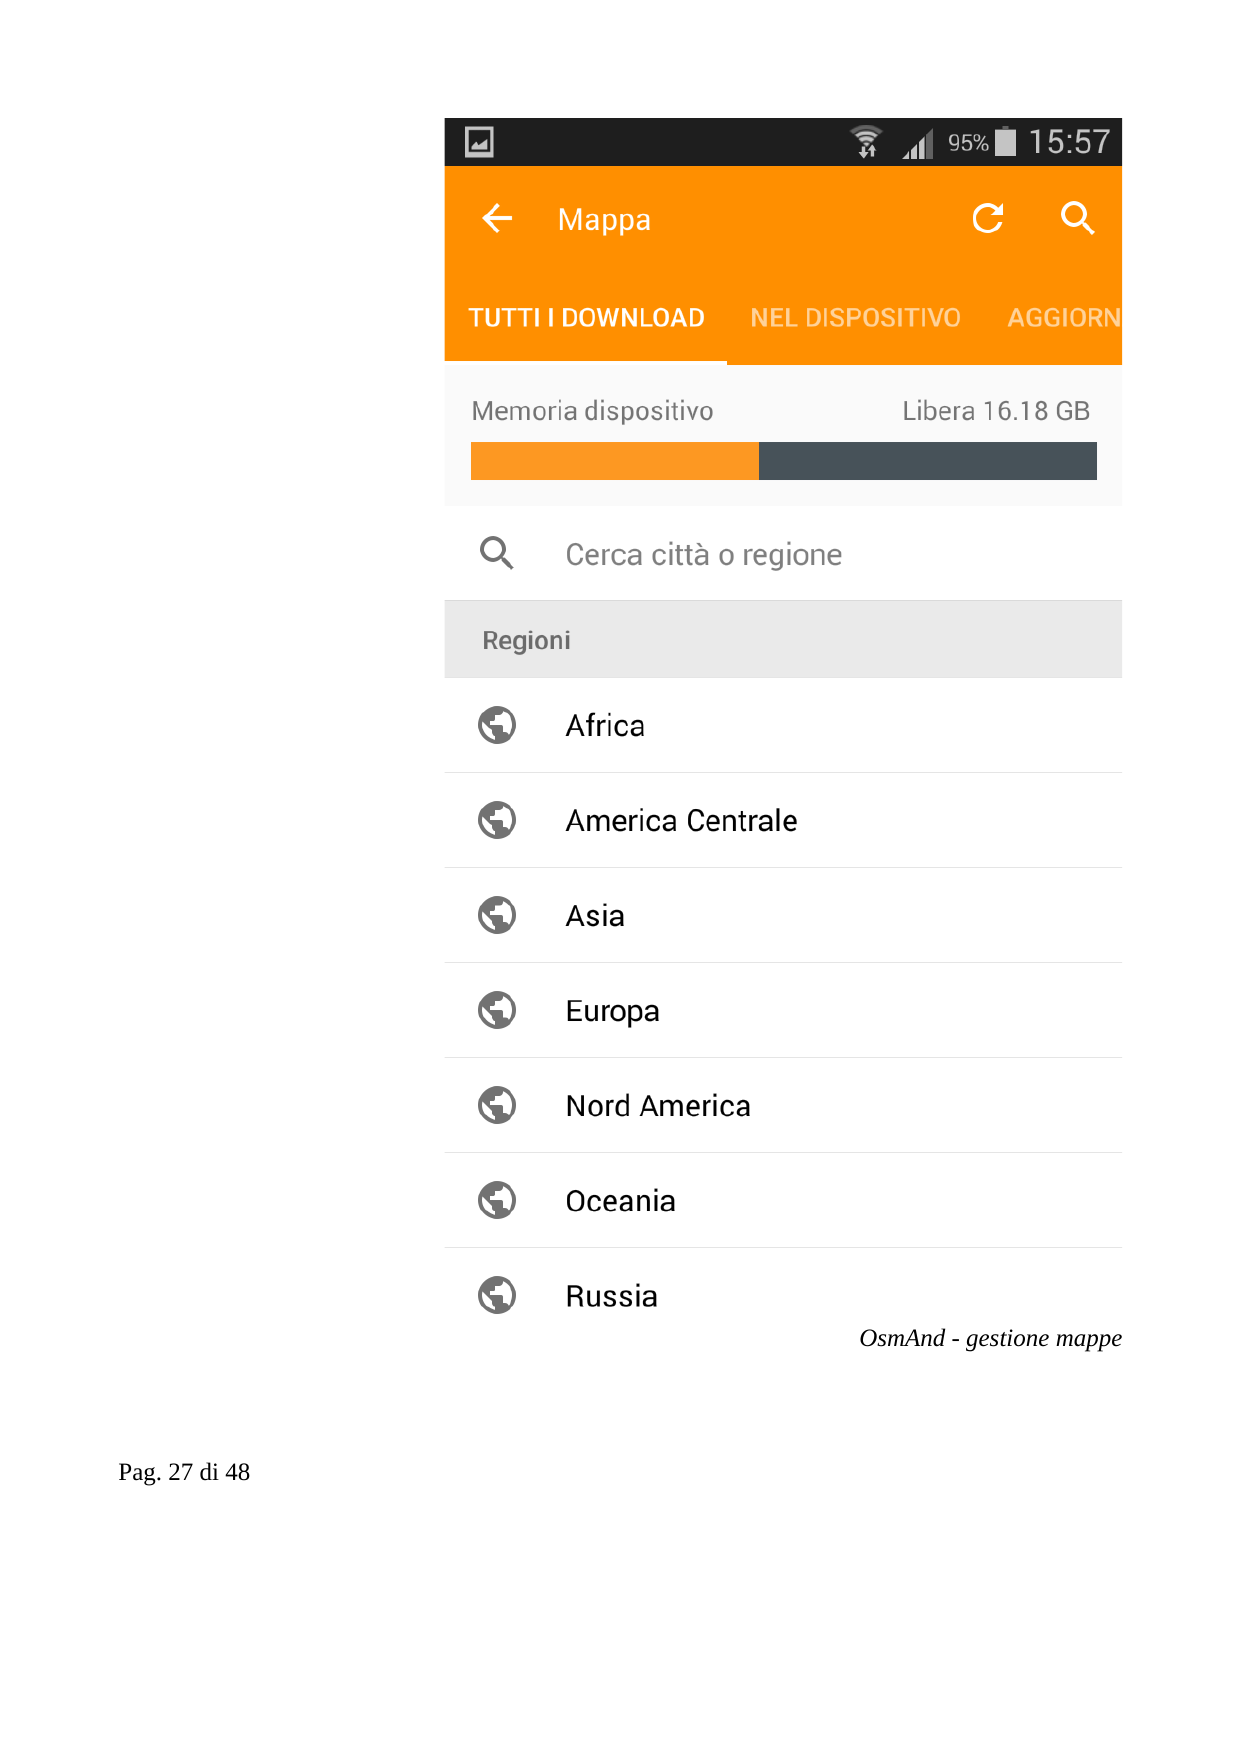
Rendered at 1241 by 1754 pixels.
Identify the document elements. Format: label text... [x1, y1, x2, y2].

picture [444, 118, 1123, 1323]
text OsmAnd - gestione mappe [118, 1323, 1122, 1351]
